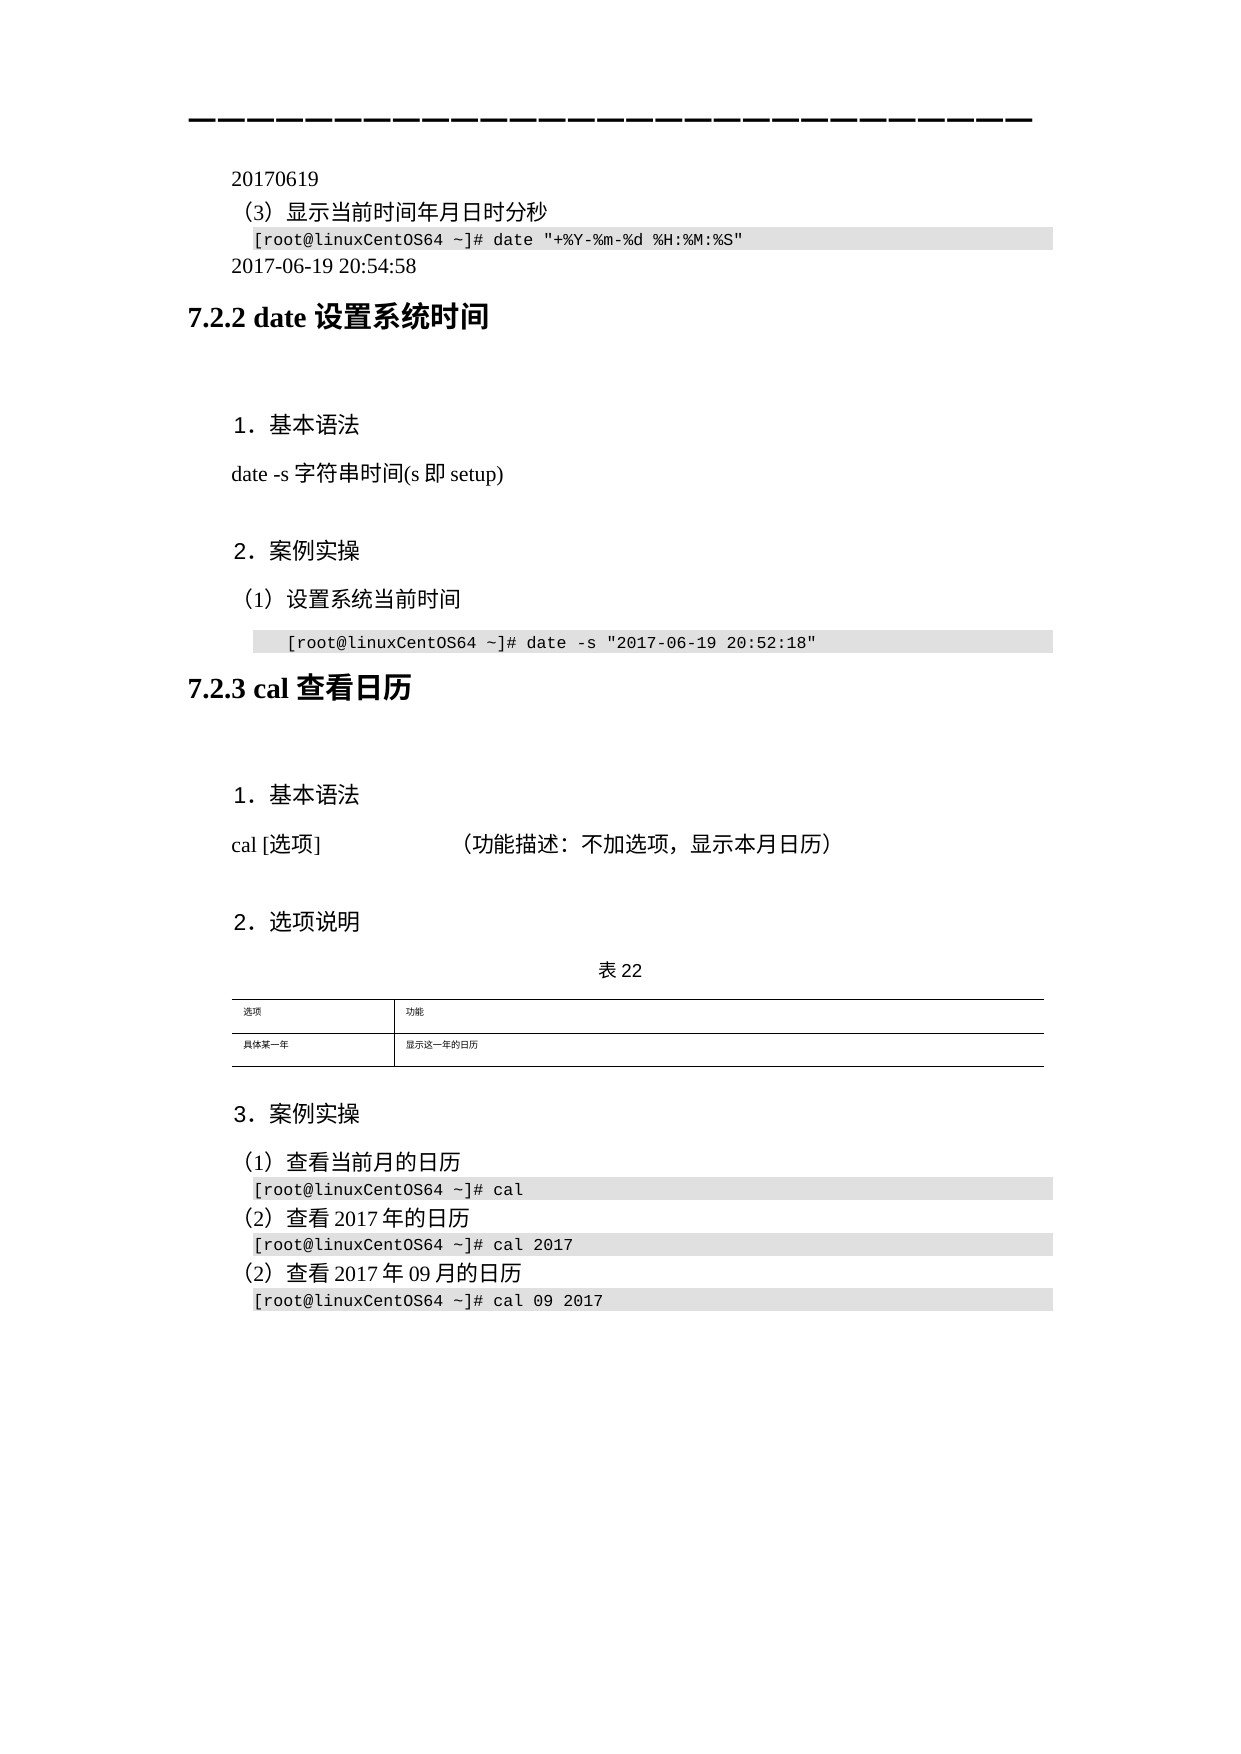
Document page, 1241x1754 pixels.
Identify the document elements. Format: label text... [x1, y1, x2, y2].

text 2．案例实操 [187, 517, 1053, 582]
text [root@linuxCentOS64 ~]# cal [253, 1177, 1053, 1200]
text 1．基本语法 [187, 391, 1053, 456]
text （3）显示当前时间年月日时分秒 [187, 194, 1053, 227]
text 3．案例实操 [187, 1080, 1053, 1145]
text 20170619 [187, 162, 1053, 194]
table_cell 具体某一年 [232, 1034, 394, 1066]
text [root@linuxCentOS64 ~]# cal 09 2017 [253, 1288, 1053, 1311]
text cal [选项] （功能描述：不加选项，显示本月日历） [187, 827, 1053, 859]
text （2）查看2017年的日历 [187, 1200, 1053, 1233]
text date -s 字符串时间(s即setup) [187, 456, 1053, 488]
text （2）查看2017年09月的日历 [187, 1256, 1053, 1288]
text 2017-06-19 20:54:58 [187, 250, 1053, 282]
text [root@linuxCentOS64 ~]# cal 2017 [253, 1233, 1053, 1256]
text [root@linuxCentOS64 ~]# date "+%Y-%m-%d %H:%M:%S" [253, 227, 1053, 250]
text 表 22 [187, 953, 1053, 985]
subtitle 7.2.3 cal 查看日历 [187, 653, 1053, 718]
table_cell 显示这一年的日历 [395, 1034, 1044, 1066]
subtitle 7.2.2 date 设置系统时间 [187, 282, 1053, 347]
text 2．选项说明 [187, 888, 1053, 953]
text 1．基本语法 [187, 762, 1053, 827]
table_header 功能 [395, 1000, 1044, 1032]
text [root@linuxCentOS64 ~]# date -s "2017-06-19 20:52:18" [253, 630, 1053, 653]
text （1）查看当前月的日历 [187, 1145, 1053, 1177]
table_header 选项 [232, 1000, 394, 1032]
text （1）设置系统当前时间 [187, 582, 1053, 614]
